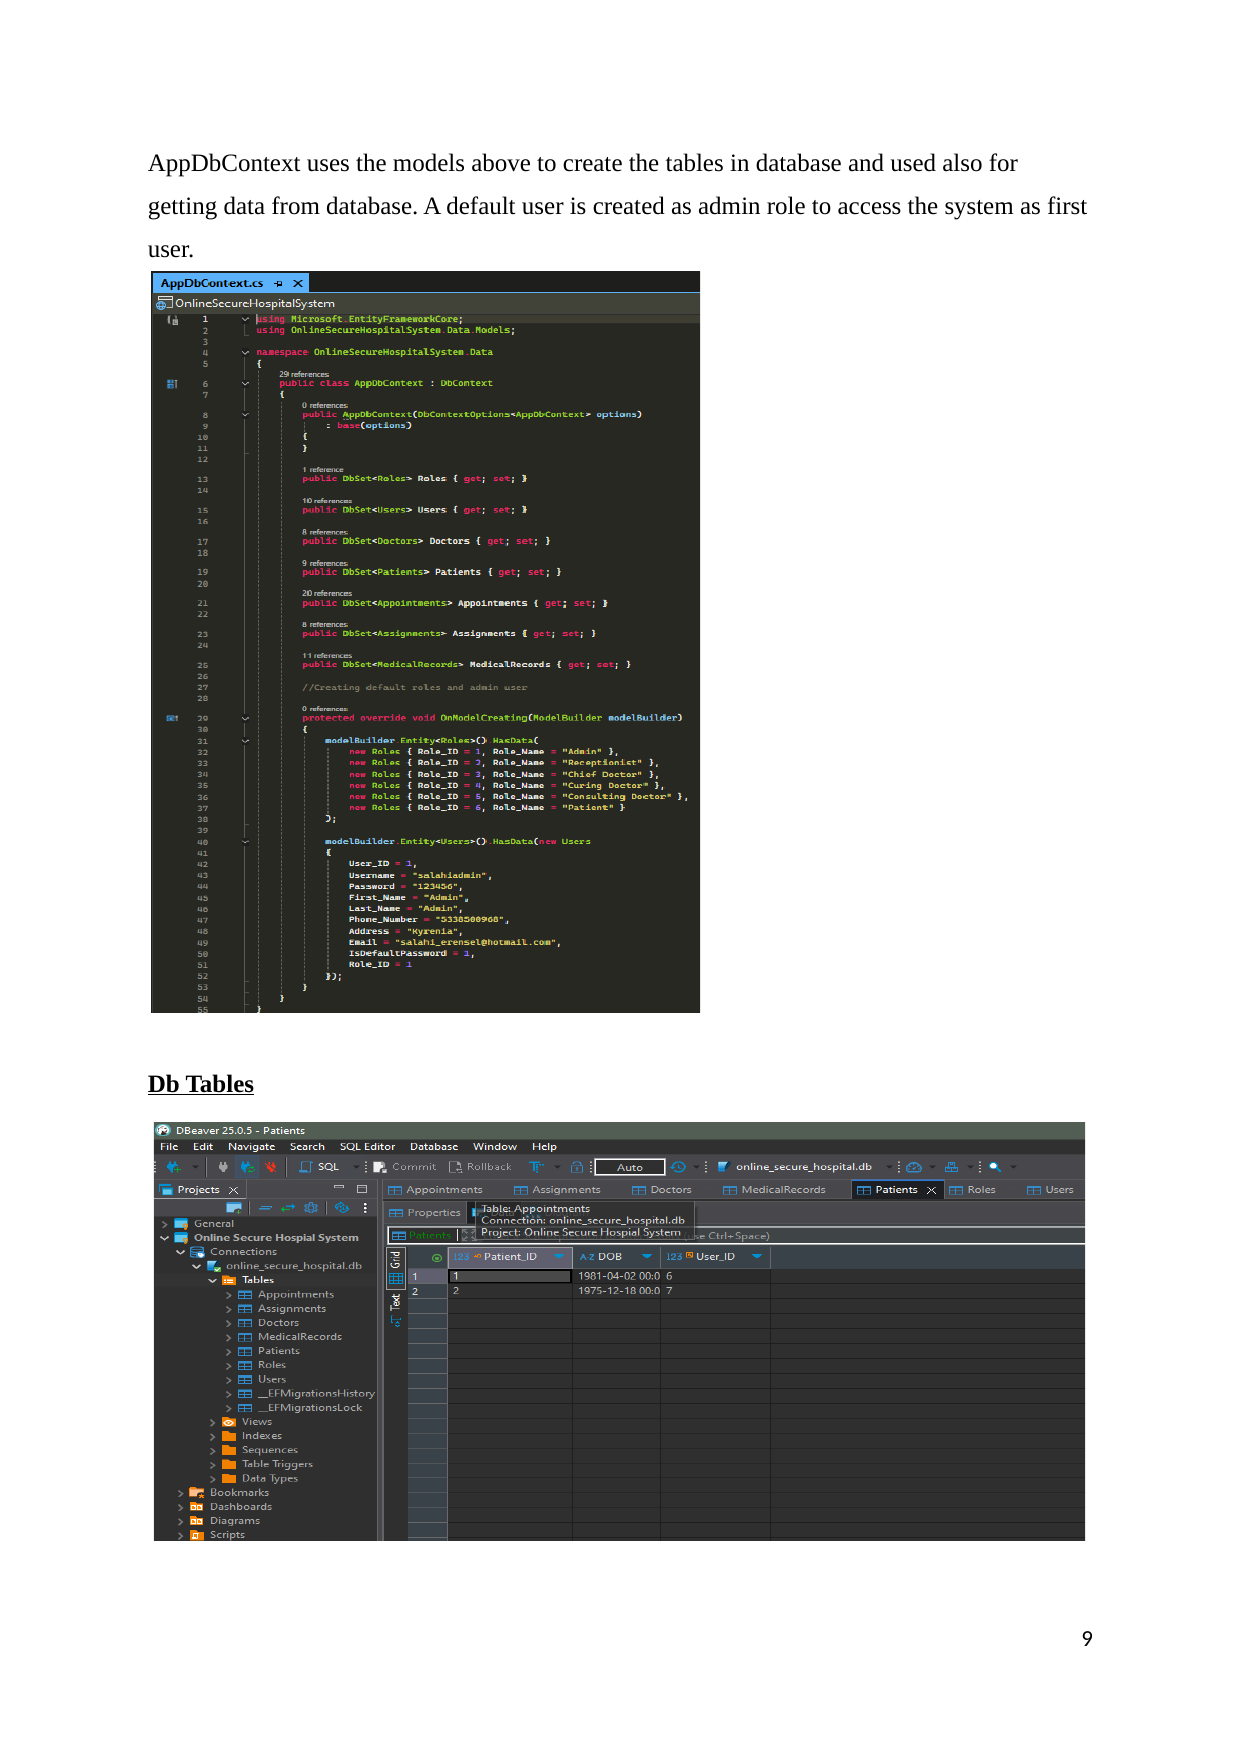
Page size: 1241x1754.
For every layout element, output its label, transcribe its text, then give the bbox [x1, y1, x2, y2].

picture [151, 271, 700, 1012]
text Db Tables [148, 1069, 1093, 1097]
text AppDbContext uses the models above to create the tables in database and used also for getting data from database. A default user is created as admin role to access the system as first user. [148, 148, 1093, 263]
picture [153, 1122, 1086, 1541]
